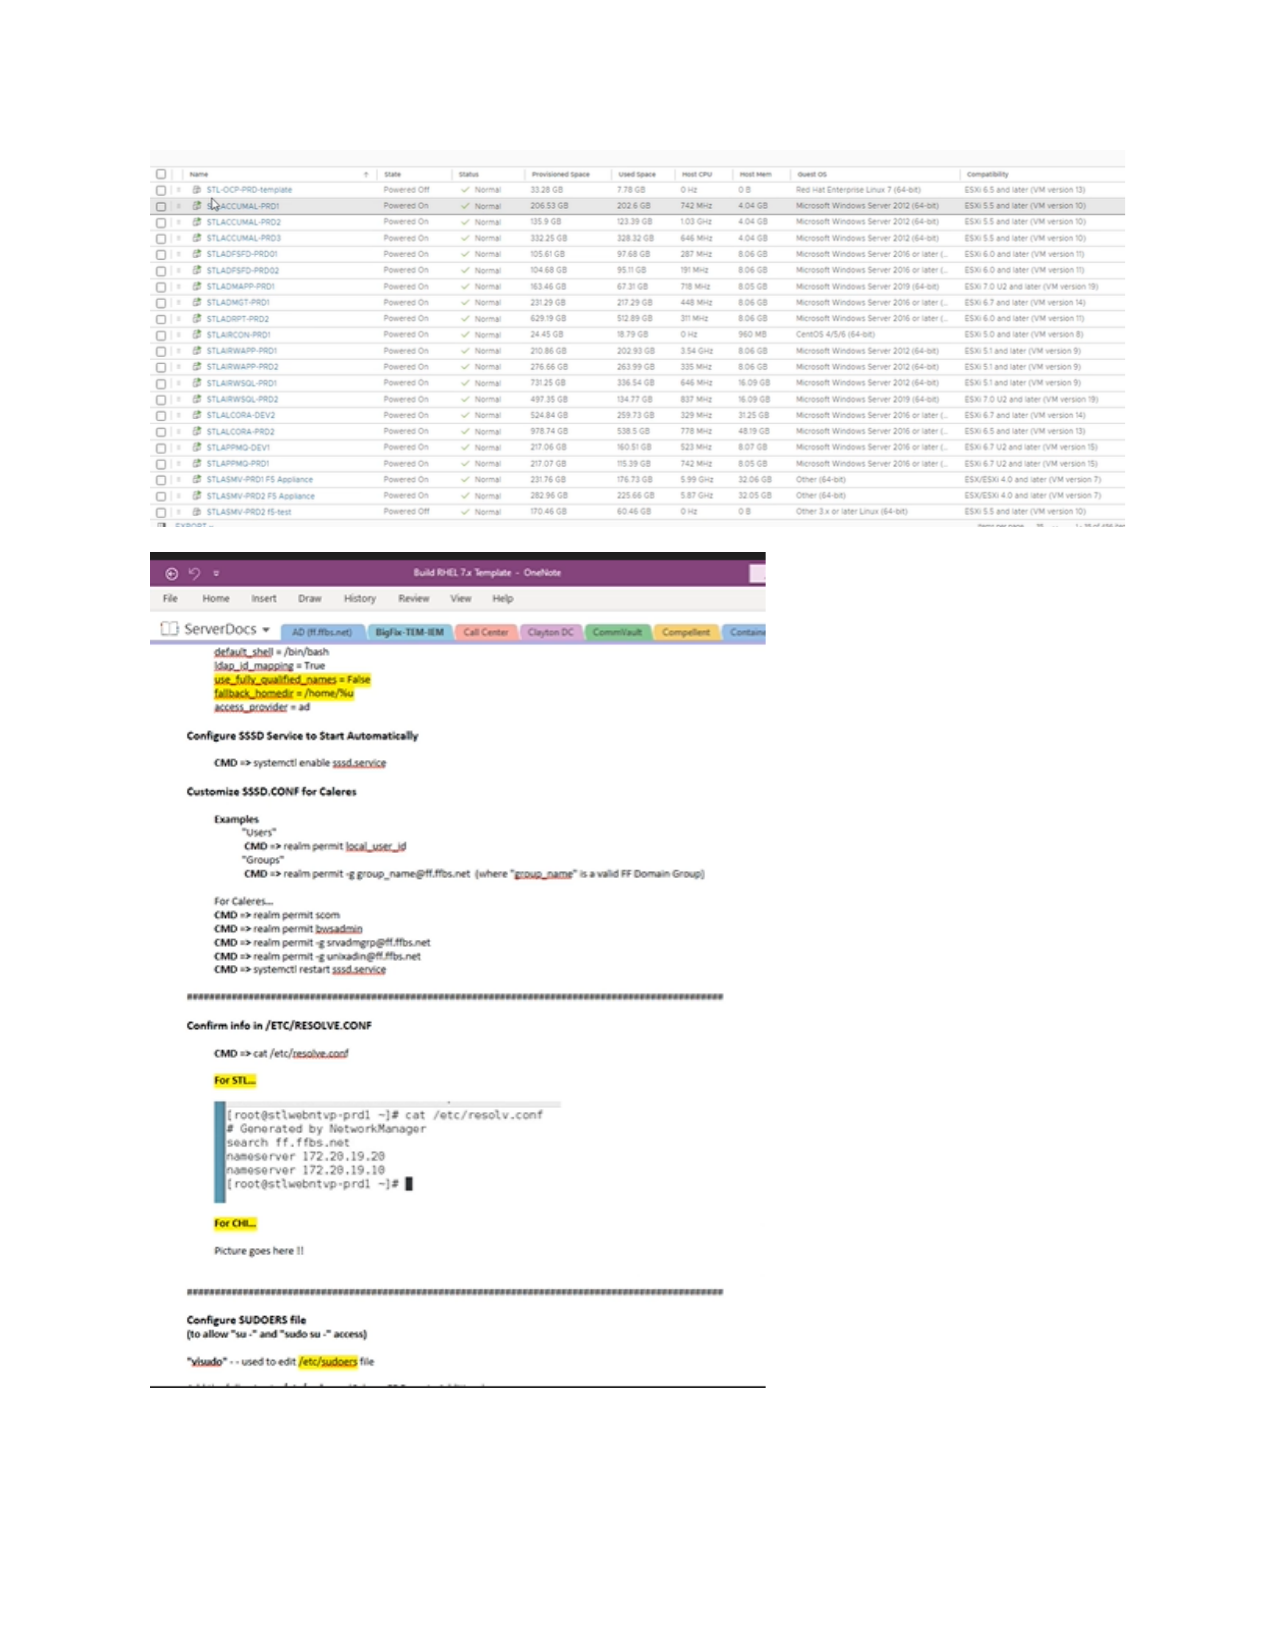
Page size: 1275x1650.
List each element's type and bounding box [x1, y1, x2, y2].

picture [150, 552, 766, 1388]
picture [150, 150, 1125, 527]
